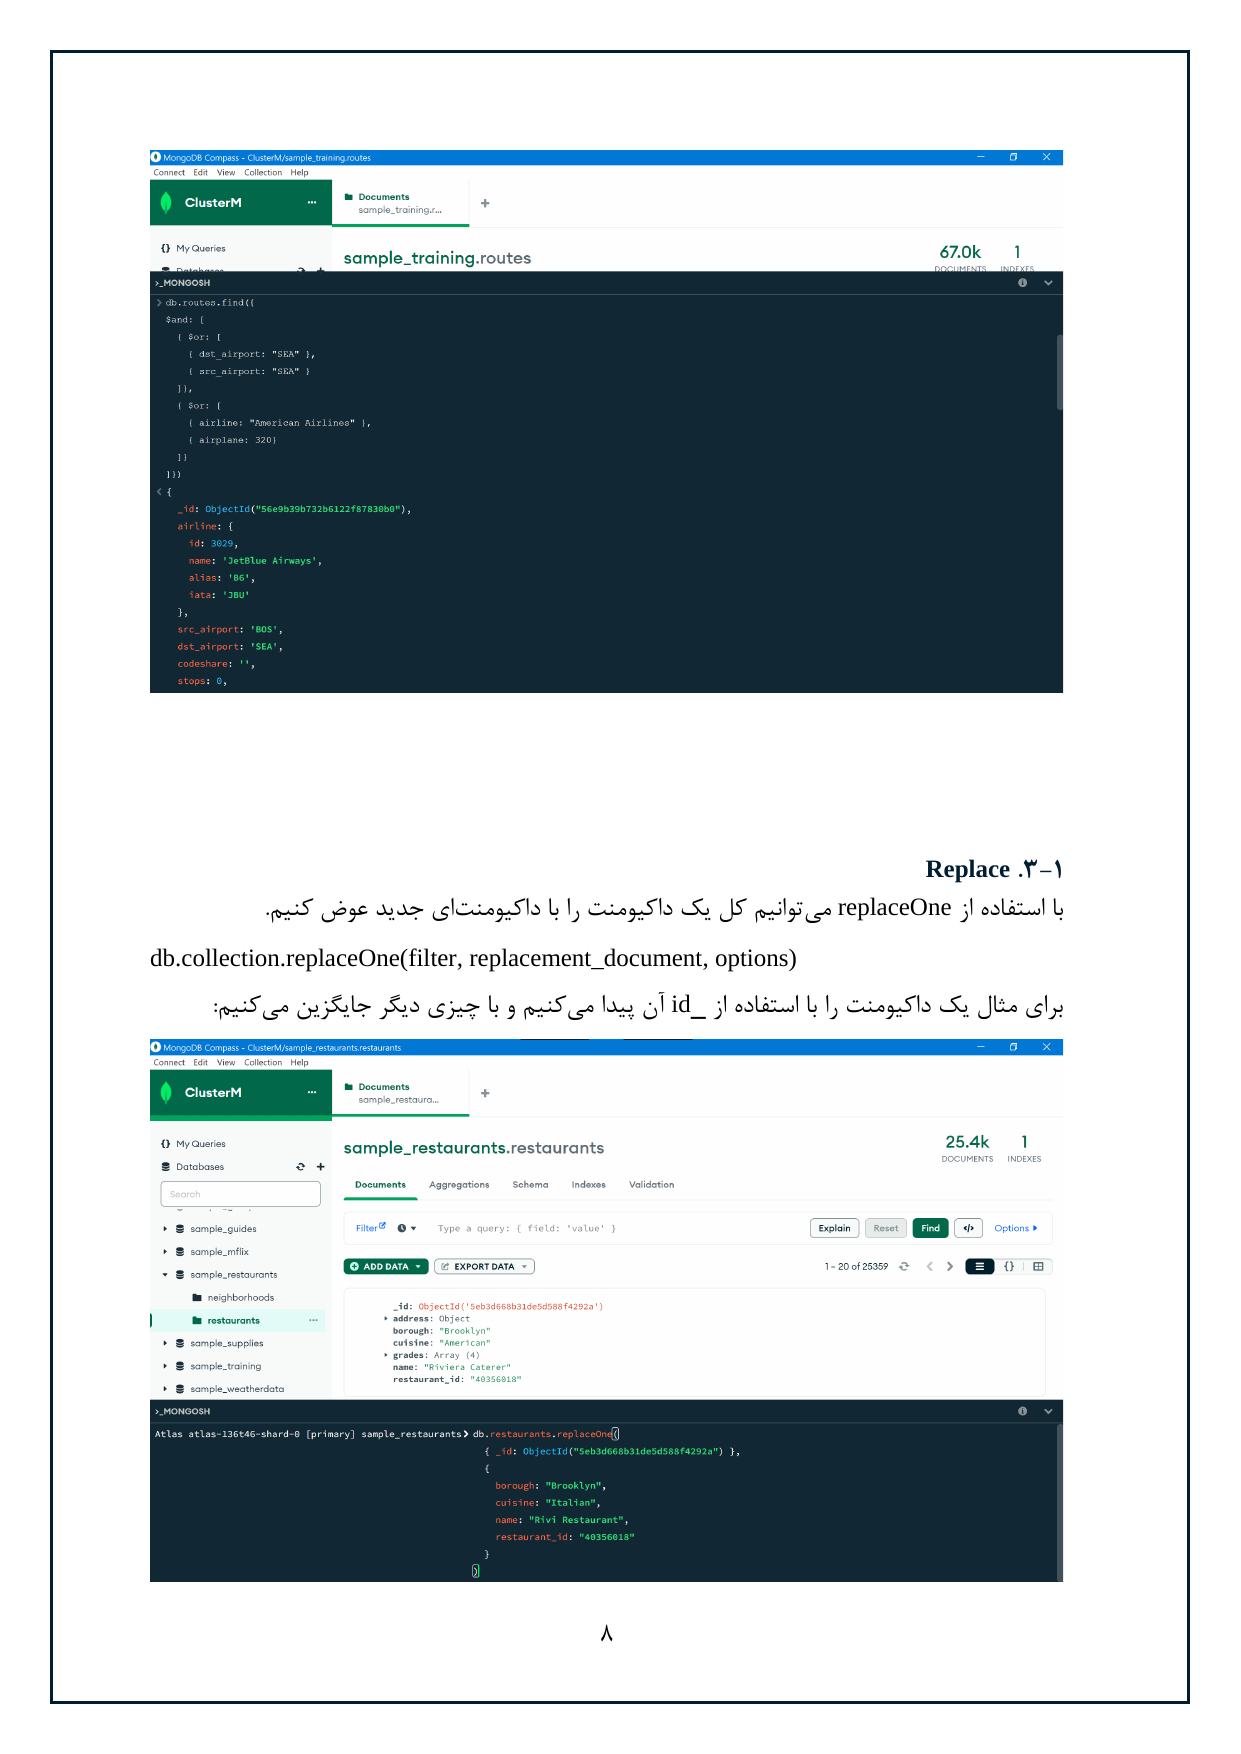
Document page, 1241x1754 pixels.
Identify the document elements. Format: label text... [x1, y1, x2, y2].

picture [150, 150, 1064, 693]
text برای مثال یک داکیومنت را با استفاده از _id آن پیدا می‌کنیم و با چیزی دیگر جایگزین می‌کنیم: [150, 989, 1063, 1022]
picture [150, 1039, 1064, 1582]
text db.collection.replaceOne(filter, replacement_document, options) [150, 943, 1063, 972]
text با استفاده از replaceOne می‌توانیم کل یک داکیومنت را با داکیومنت‌ای جدید عوض کنیم. [150, 892, 1063, 926]
subtitle 3-1. Replace [150, 854, 1063, 887]
